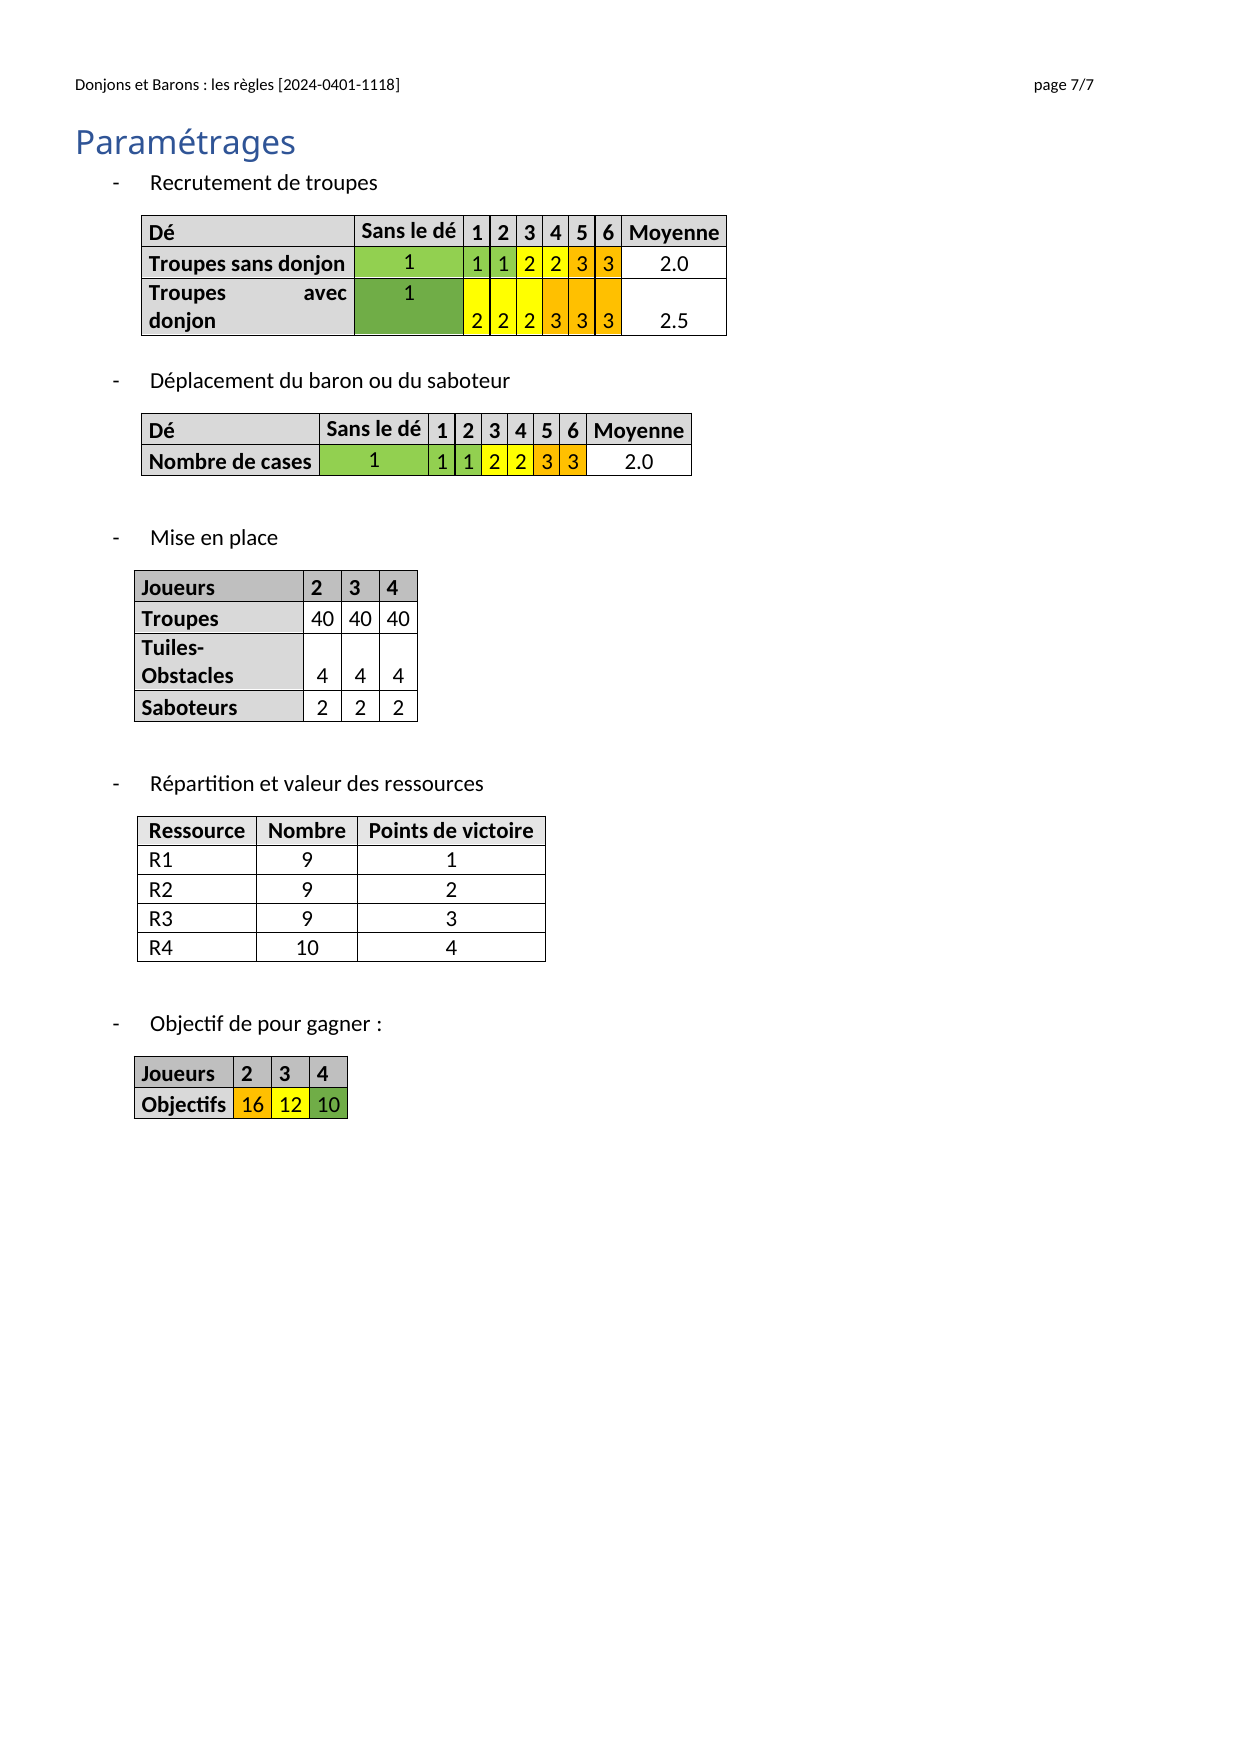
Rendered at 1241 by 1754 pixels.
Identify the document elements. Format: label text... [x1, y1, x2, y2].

table_header Points de victoire [358, 817, 545, 844]
table_cell Objectifs [135, 1088, 233, 1118]
table_header 6 [596, 216, 621, 246]
table_cell 9 [257, 875, 357, 903]
table_header Dé [142, 216, 354, 246]
table_header 2 [456, 414, 481, 444]
list Mise en place [112, 523, 1165, 551]
table_cell 16 [234, 1088, 271, 1118]
table_cell 12 [272, 1088, 309, 1118]
table_cell 3 [596, 279, 621, 334]
table_cell 2 [482, 445, 507, 475]
table_cell 2 [543, 247, 568, 277]
table_cell Troupes avec donjon [142, 279, 354, 334]
table_header Dé [142, 414, 319, 444]
table_header 3 [482, 414, 507, 444]
table_cell 3 [569, 247, 594, 277]
list Objectif de pour gagner : [112, 1009, 1165, 1037]
table_header Moyenne [587, 414, 691, 444]
table_cell Nombre de cases [142, 445, 319, 475]
table_header Sans le dé [355, 216, 463, 246]
table_cell 2 [358, 875, 545, 903]
table_cell R2 [138, 875, 256, 903]
table_header 2 [234, 1057, 271, 1087]
table_header 5 [534, 414, 559, 444]
table_header 6 [560, 414, 586, 444]
table_cell 9 [257, 904, 357, 932]
table_cell 4 [358, 933, 545, 961]
table_cell 2 [464, 279, 489, 334]
table_cell 1 [456, 445, 481, 475]
table_cell 2.5 [622, 279, 726, 334]
table_cell Saboteurs [135, 691, 303, 721]
table_cell Troupes sans donjon [142, 247, 354, 277]
table_cell 3 [596, 247, 621, 277]
table_cell 4 [304, 634, 341, 689]
table_cell 3 [560, 445, 586, 475]
table_cell 2 [508, 445, 533, 475]
table_header 3 [517, 216, 542, 246]
table_cell 2 [304, 691, 341, 721]
table_cell 1 [355, 279, 463, 334]
table_cell R4 [138, 933, 256, 961]
table_cell 2 [517, 247, 542, 277]
table_cell Tuiles-Obstacles [135, 634, 303, 689]
table_cell 4 [380, 634, 417, 689]
table_cell 3 [569, 279, 594, 334]
table_cell 1 [491, 247, 516, 277]
table_cell 10 [310, 1088, 347, 1118]
table_header Sans le dé [320, 414, 428, 444]
table_cell R1 [138, 846, 256, 874]
table_header 2 [304, 571, 341, 601]
list Déplacement du baron ou du saboteur [112, 366, 1165, 394]
list Recrutement de troupes [112, 168, 1165, 196]
table_cell 3 [543, 279, 568, 334]
table_header 4 [508, 414, 533, 444]
table_cell 1 [320, 445, 428, 475]
table_cell 2.0 [587, 445, 691, 475]
table_cell 1 [358, 846, 545, 874]
table_cell 2 [491, 279, 516, 334]
table_cell 3 [534, 445, 559, 475]
table_cell 10 [257, 933, 357, 961]
table_cell 1 [355, 247, 463, 277]
table_header 4 [543, 216, 568, 246]
table_cell 2 [342, 691, 379, 721]
table_header Nombre [257, 817, 357, 844]
table_cell 40 [342, 602, 379, 632]
table_cell 2 [380, 691, 417, 721]
table_header 1 [429, 414, 454, 444]
table_header 2 [491, 216, 516, 246]
table_header Ressource [138, 817, 256, 844]
table_cell 1 [429, 445, 454, 475]
subtitle Paramétrages [75, 119, 1165, 164]
table_header 4 [310, 1057, 347, 1087]
table_header Moyenne [622, 216, 726, 246]
table_cell 1 [464, 247, 489, 277]
table_cell R3 [138, 904, 256, 932]
table_header 3 [342, 571, 379, 601]
table_cell 9 [257, 846, 357, 874]
table_cell 2.0 [622, 247, 726, 277]
table_cell Troupes [135, 602, 303, 632]
table_cell 2 [517, 279, 542, 334]
table_header 4 [380, 571, 417, 601]
table_header Joueurs [135, 571, 303, 601]
table_header 5 [569, 216, 594, 246]
table_cell 40 [304, 602, 341, 632]
table_cell 3 [358, 904, 545, 932]
table_header 1 [464, 216, 489, 246]
table_header 3 [272, 1057, 309, 1087]
table_header Joueurs [135, 1057, 233, 1087]
list Répartition et valeur des ressources [112, 769, 1165, 797]
table_cell 40 [380, 602, 417, 632]
table_cell 4 [342, 634, 379, 689]
